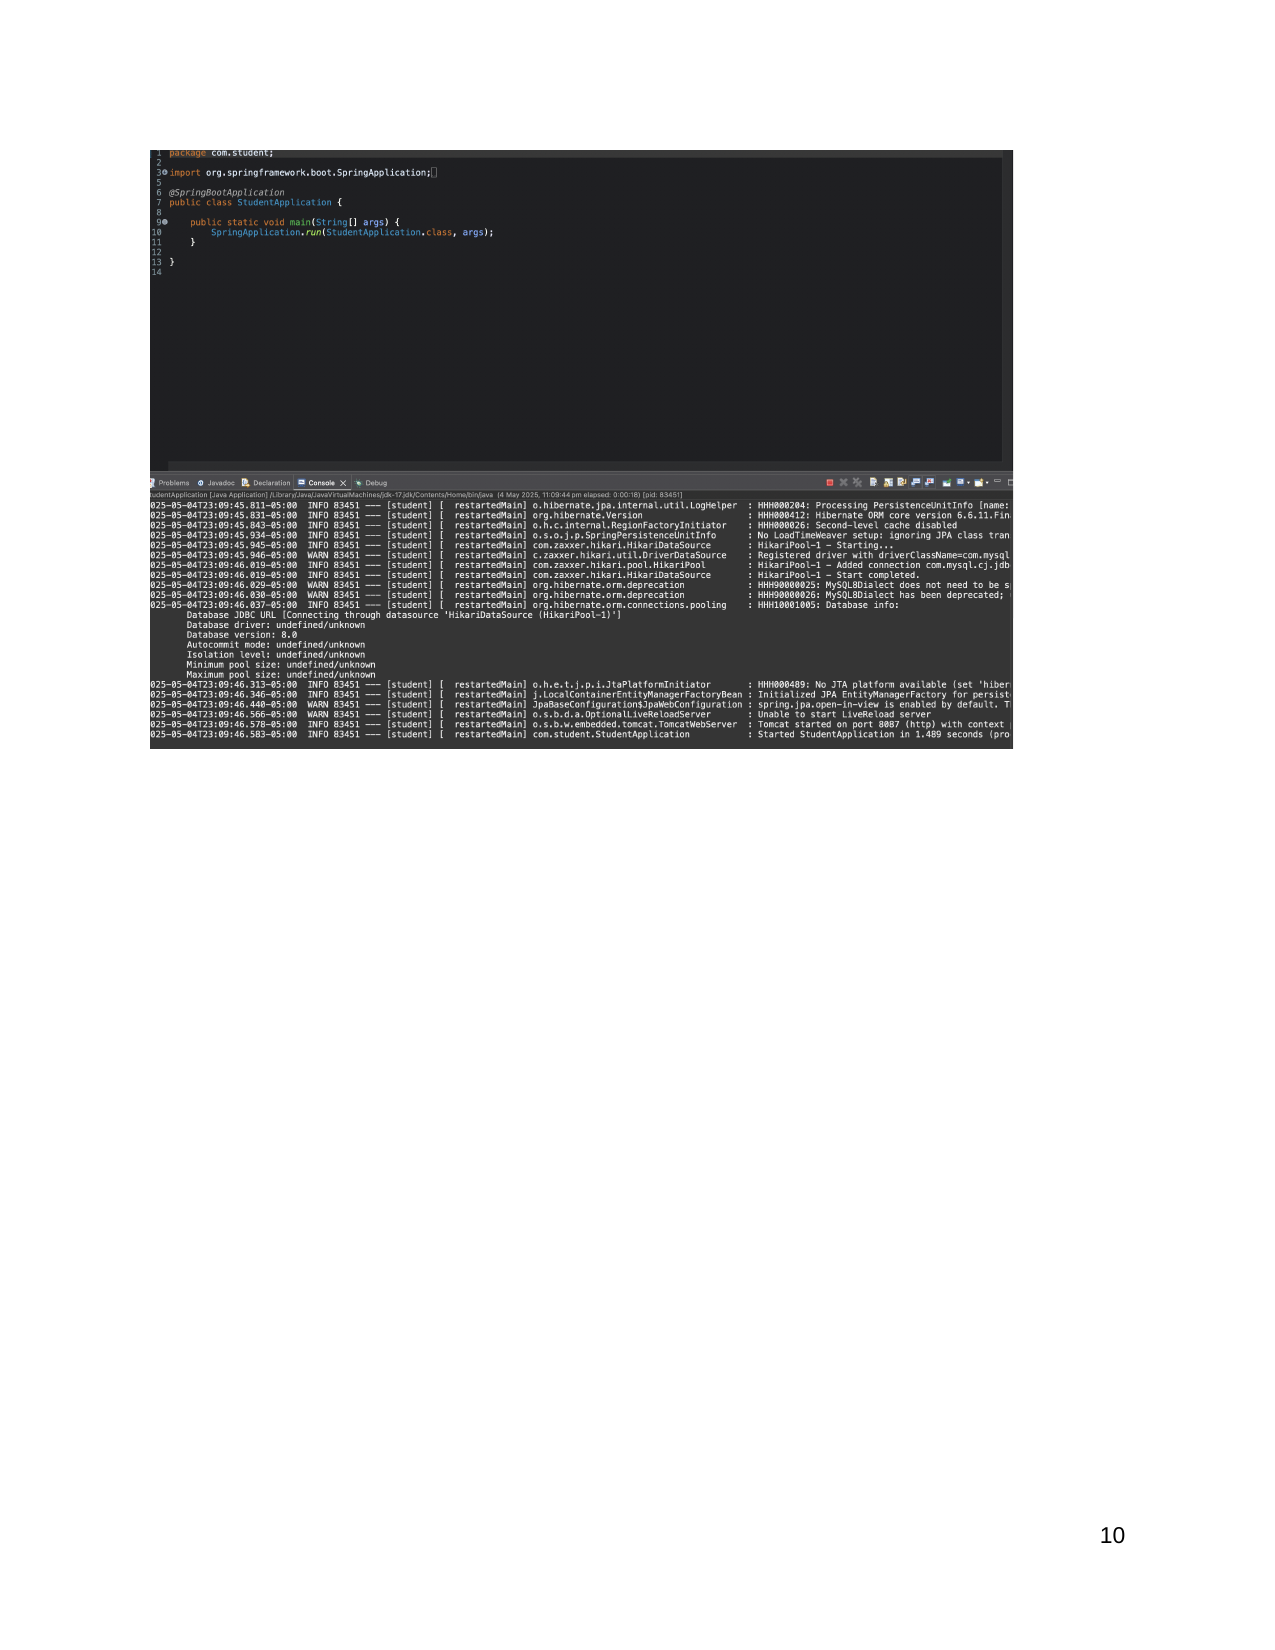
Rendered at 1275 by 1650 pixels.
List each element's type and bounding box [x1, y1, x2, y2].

picture [150, 150, 1014, 749]
